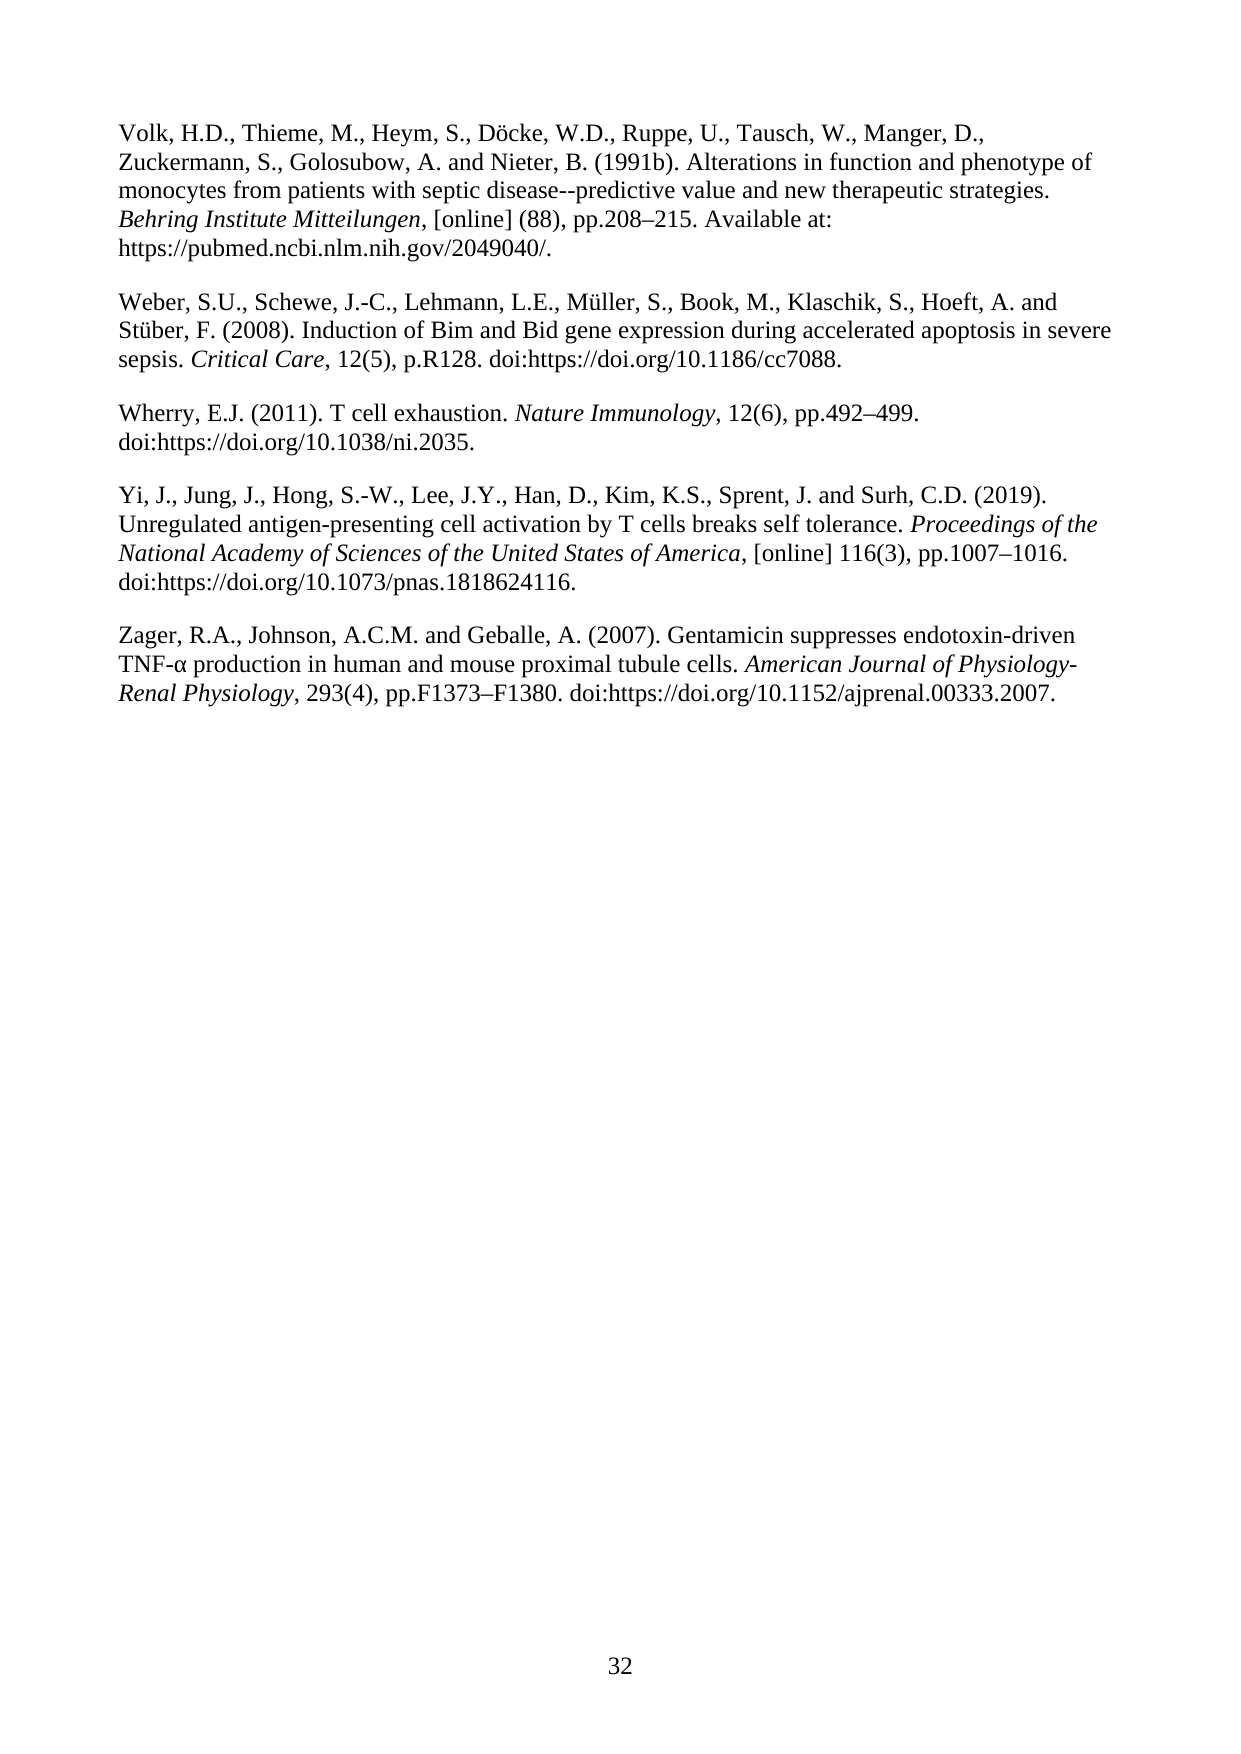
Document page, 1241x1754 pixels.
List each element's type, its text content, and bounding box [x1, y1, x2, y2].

text Volk, H.D., Thieme, M., Heym, S., Döcke, W.D., Ruppe, U., Tausch, W., Manger, D., Zuckermann, S., Golosubow, A. and Nieter, B. (1991b). Alterations in function and phenotype of monocytes from patients with septic disease--predictive value and new therapeutic strategies. Behring Institute Mitteilungen, [online] (88), pp.208–215. Available at: https://pubmed.ncbi.nlm.nih.gov/2049040/. [118, 118, 1122, 262]
text Yi, J., Jung, J., Hong, S.-W., Lee, J.Y., Han, D., Kim, K.S., Sprent, J. and Surh, C.D. (2019). Unregulated antigen-presenting cell activation by T cells breaks self tolerance. Proceedings of the National Academy of Sciences of the United States of America, [online] 116(3), pp.1007–1016. doi:https://doi.org/10.1073/pnas.1818624116. [118, 481, 1122, 596]
text Wherry, E.J. (2011). T cell exhaustion. Nature Immunology, 12(6), pp.492–499. doi:https://doi.org/10.1038/ni.2035. [118, 398, 1122, 456]
text Weber, S.U., Schewe, J.-C., Lehmann, L.E., Müller, S., Book, M., Klaschik, S., Hoeft, A. and Stüber, F. (2008). Induction of Bim and Bid gene expression during accelerated apoptosis in severe sepsis. Critical Care, 12(5), p.R128. doi:https://doi.org/10.1186/cc7088. [118, 287, 1122, 373]
text Zager, R.A., Johnson, A.C.M. and Geballe, A. (2007). Gentamicin suppresses endotoxin-driven TNF-α production in human and mouse proximal tubule cells. American Journal of Physiology-Renal Physiology, 293(4), pp.F1373–F1380. doi:https://doi.org/10.1152/ajprenal.00333.2007. [118, 621, 1122, 707]
